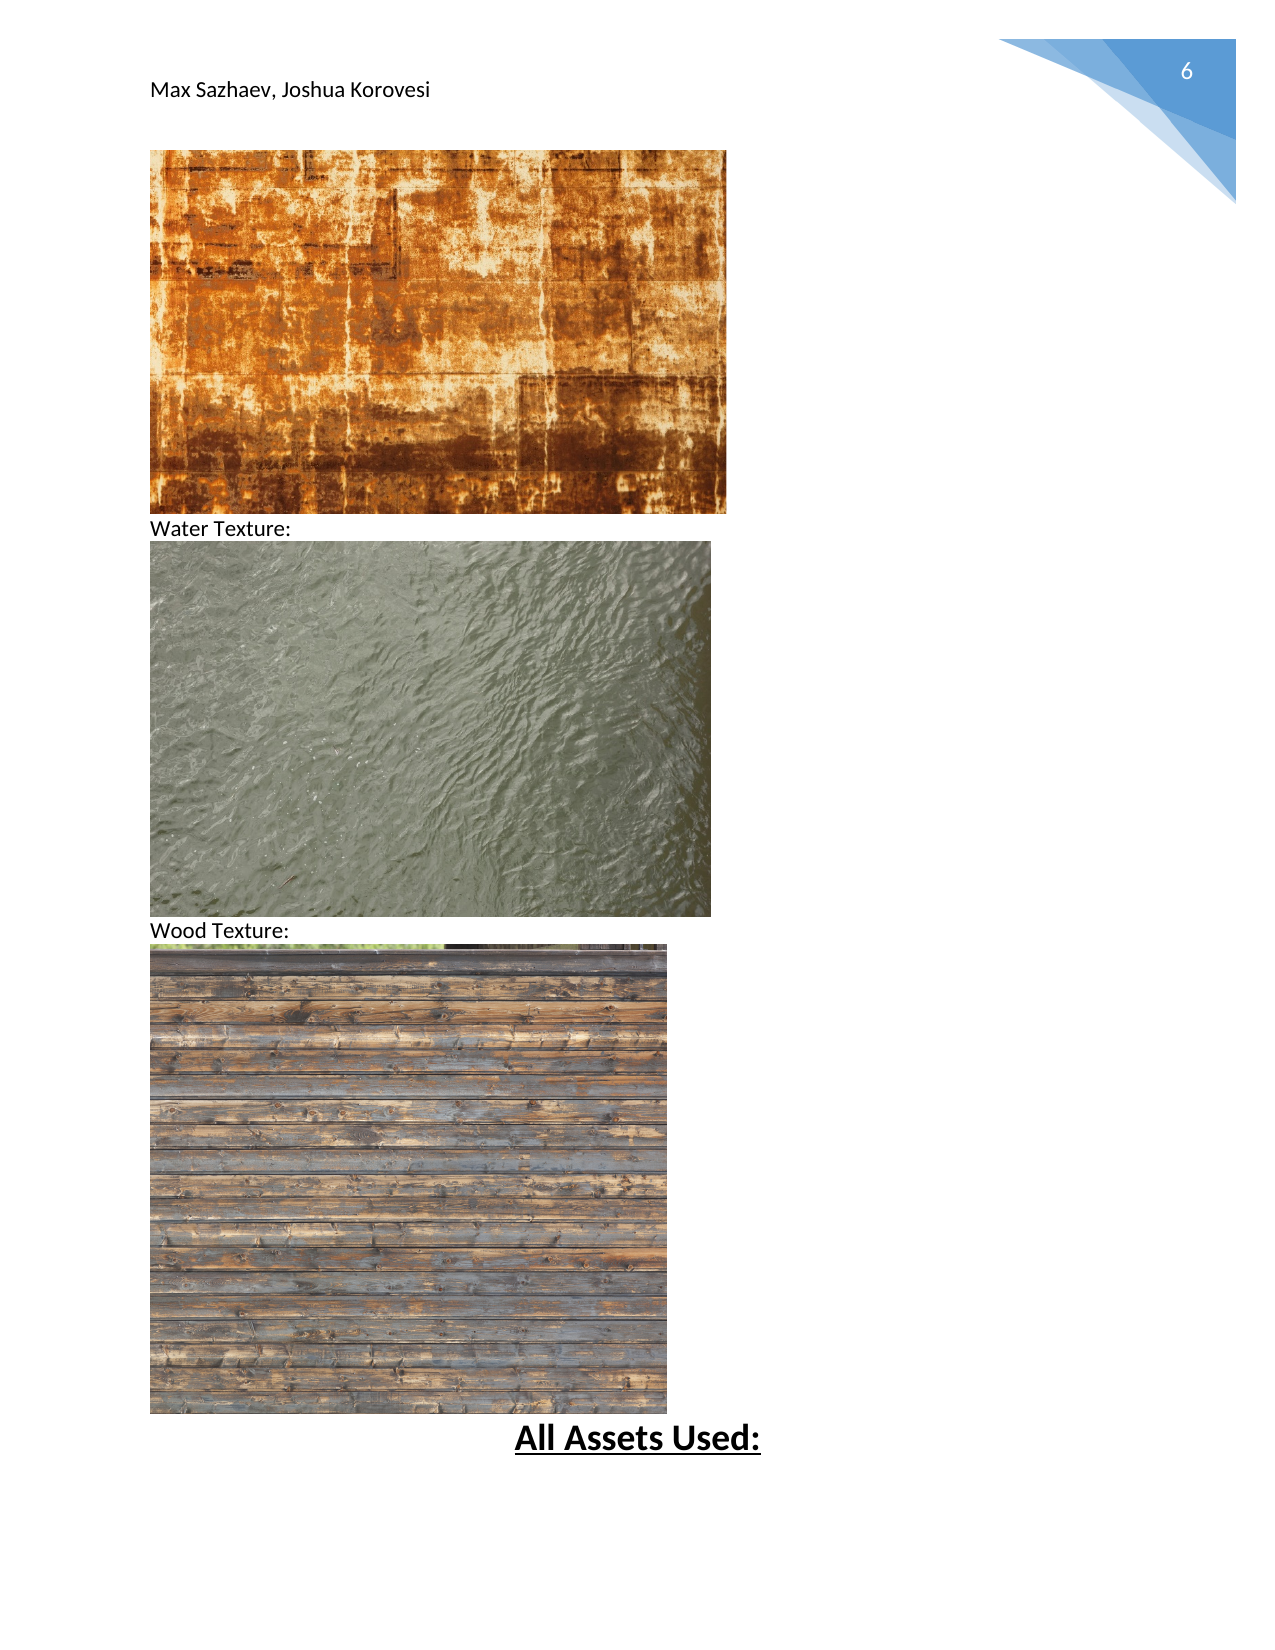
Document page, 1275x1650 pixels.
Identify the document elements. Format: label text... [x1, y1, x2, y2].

text Water Texture: [150, 514, 1125, 542]
picture [150, 541, 711, 917]
text Wood Texture: [150, 916, 1125, 944]
picture [997, 39, 1236, 205]
picture [150, 944, 667, 1414]
text All Assets Used: [150, 1413, 1125, 1459]
picture [150, 150, 727, 514]
